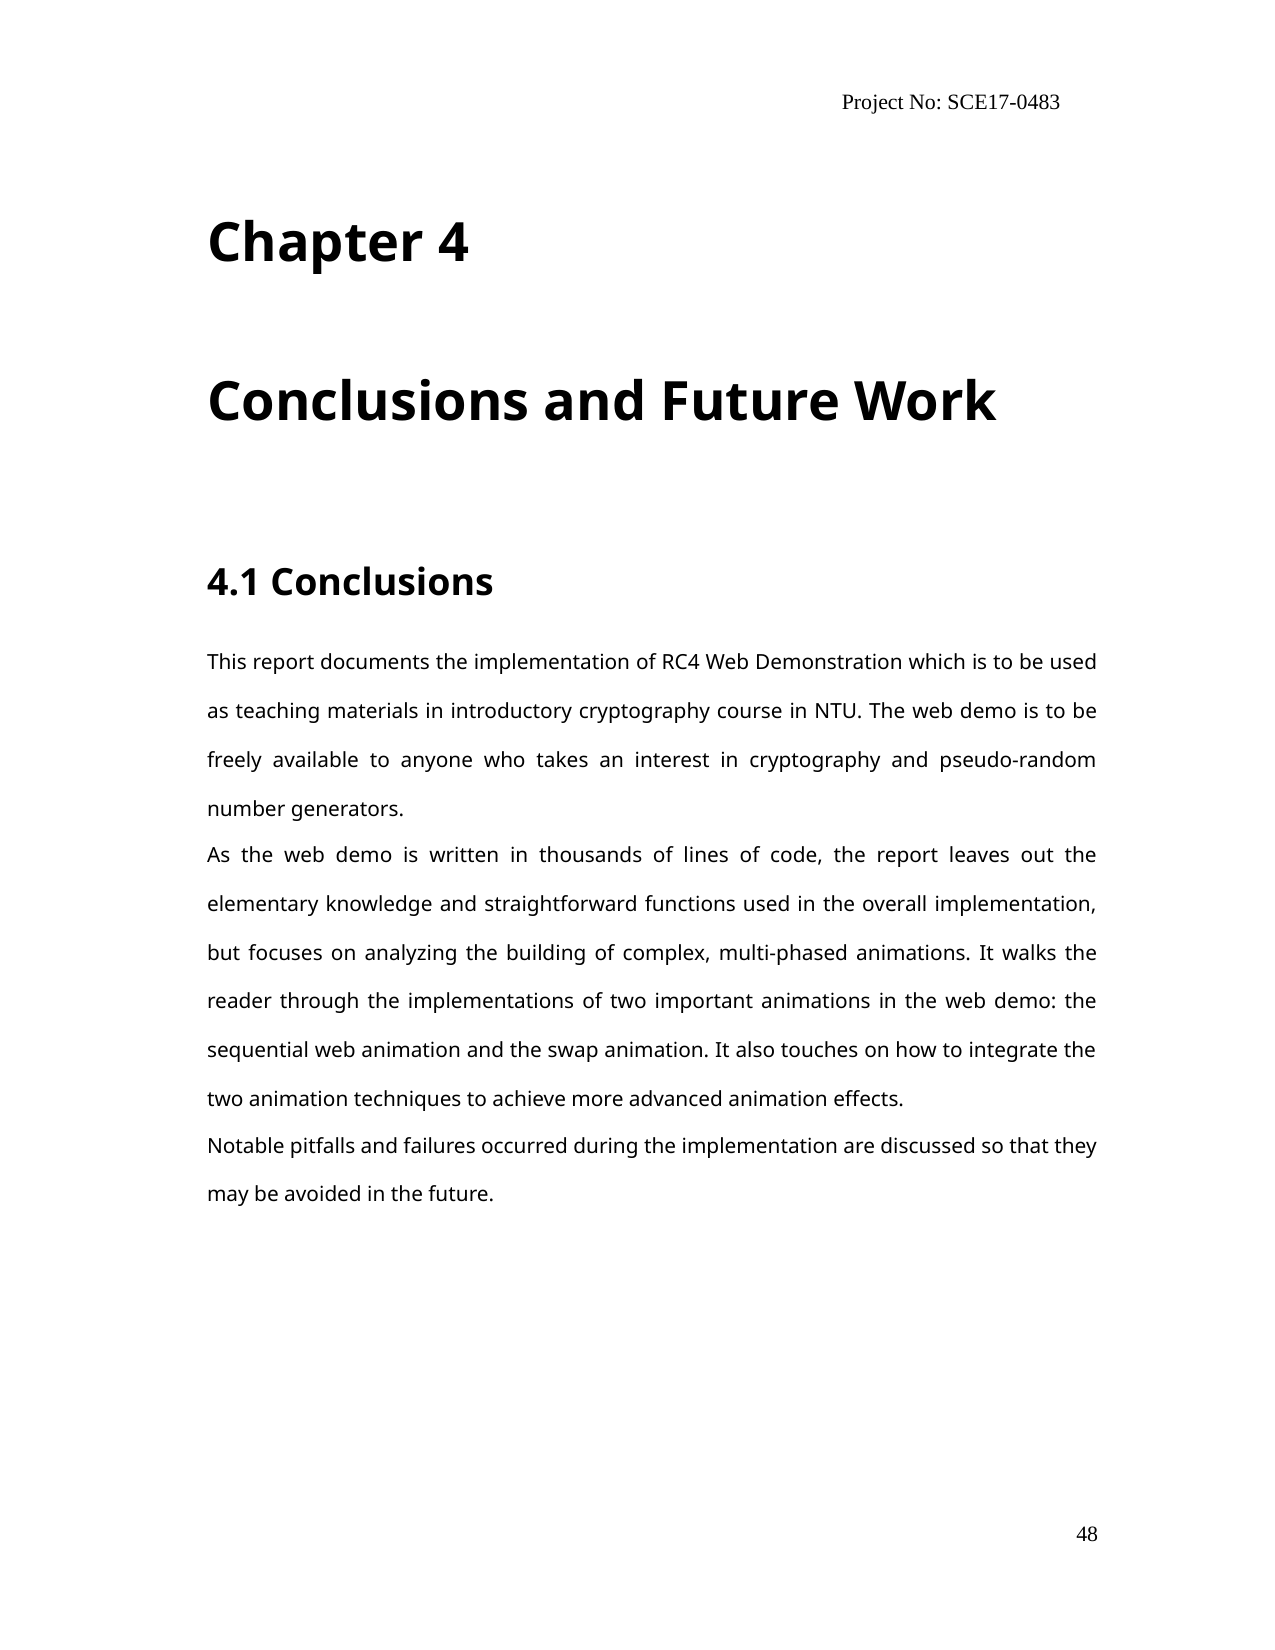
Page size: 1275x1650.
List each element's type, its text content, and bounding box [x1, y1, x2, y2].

subtitle Conclusions and Future Work [207, 351, 1098, 448]
subtitle 4.1 Conclusions [207, 549, 1098, 614]
text Notable pitfalls and failures occurred during the implementation are discussed so that they may be avoided in the future. [207, 1129, 1098, 1210]
text This report documents the implementation of RC4 Web Demonstration which is to be used as teaching materials in introductory cryptography course in NTU. The web demo is to be freely available to anyone who takes an interest in cryptography and pseudo-random number generators. [207, 646, 1098, 824]
text As the web demo is written in thousands of lines of code, the report leaves out the elementary knowledge and straightforward functions used in the overall implementation, but focuses on analyzing the building of complex, multi-phased animations. It walks the reader through the implementations of two important animations in the web demo: the sequential web animation and the swap animation. It also touches on how to integrate the two animation techniques to achieve more advanced animation effects. [207, 838, 1098, 1115]
subtitle Chapter 4 [207, 191, 1098, 289]
